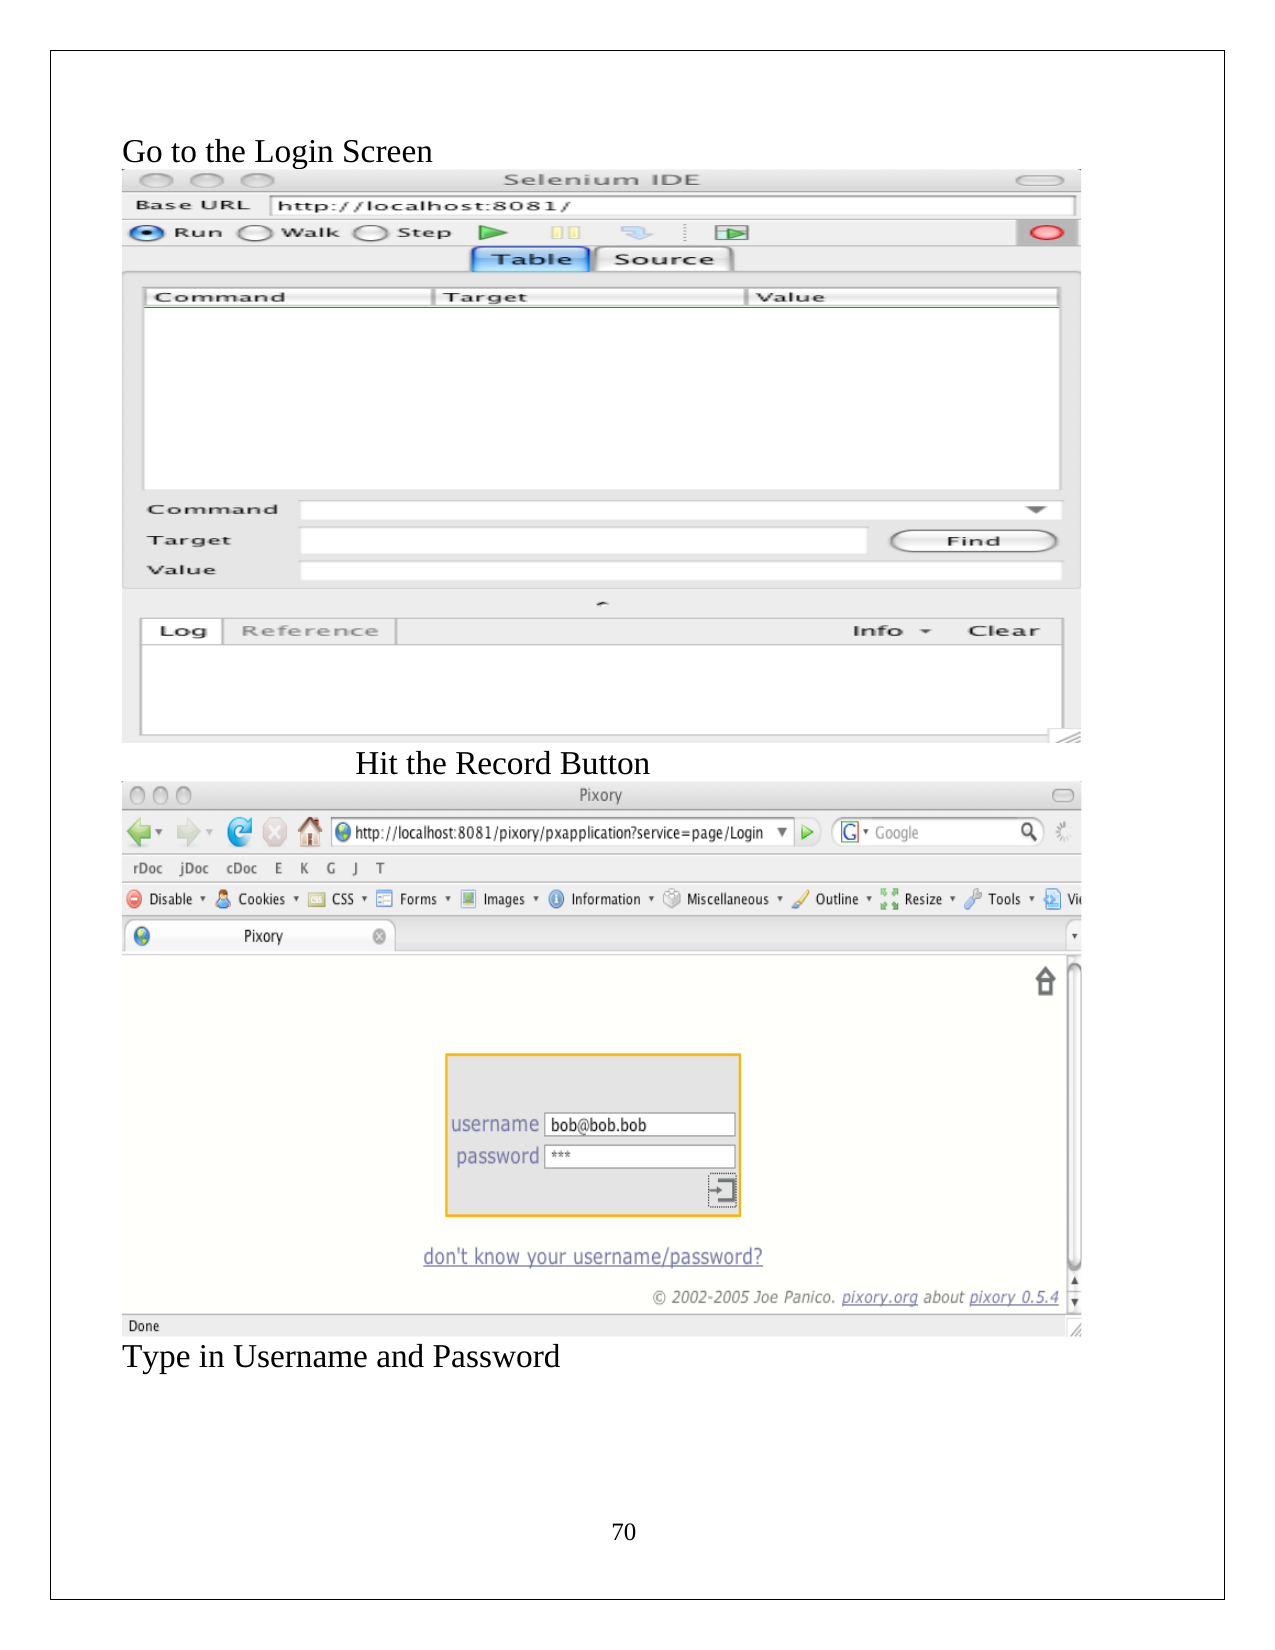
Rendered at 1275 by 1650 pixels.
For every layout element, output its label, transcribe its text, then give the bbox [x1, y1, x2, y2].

text Go to the Login Screen [122, 131, 1125, 743]
text Type in Username and Password [122, 1336, 1125, 1374]
text Hit the Record Button [122, 743, 1125, 781]
